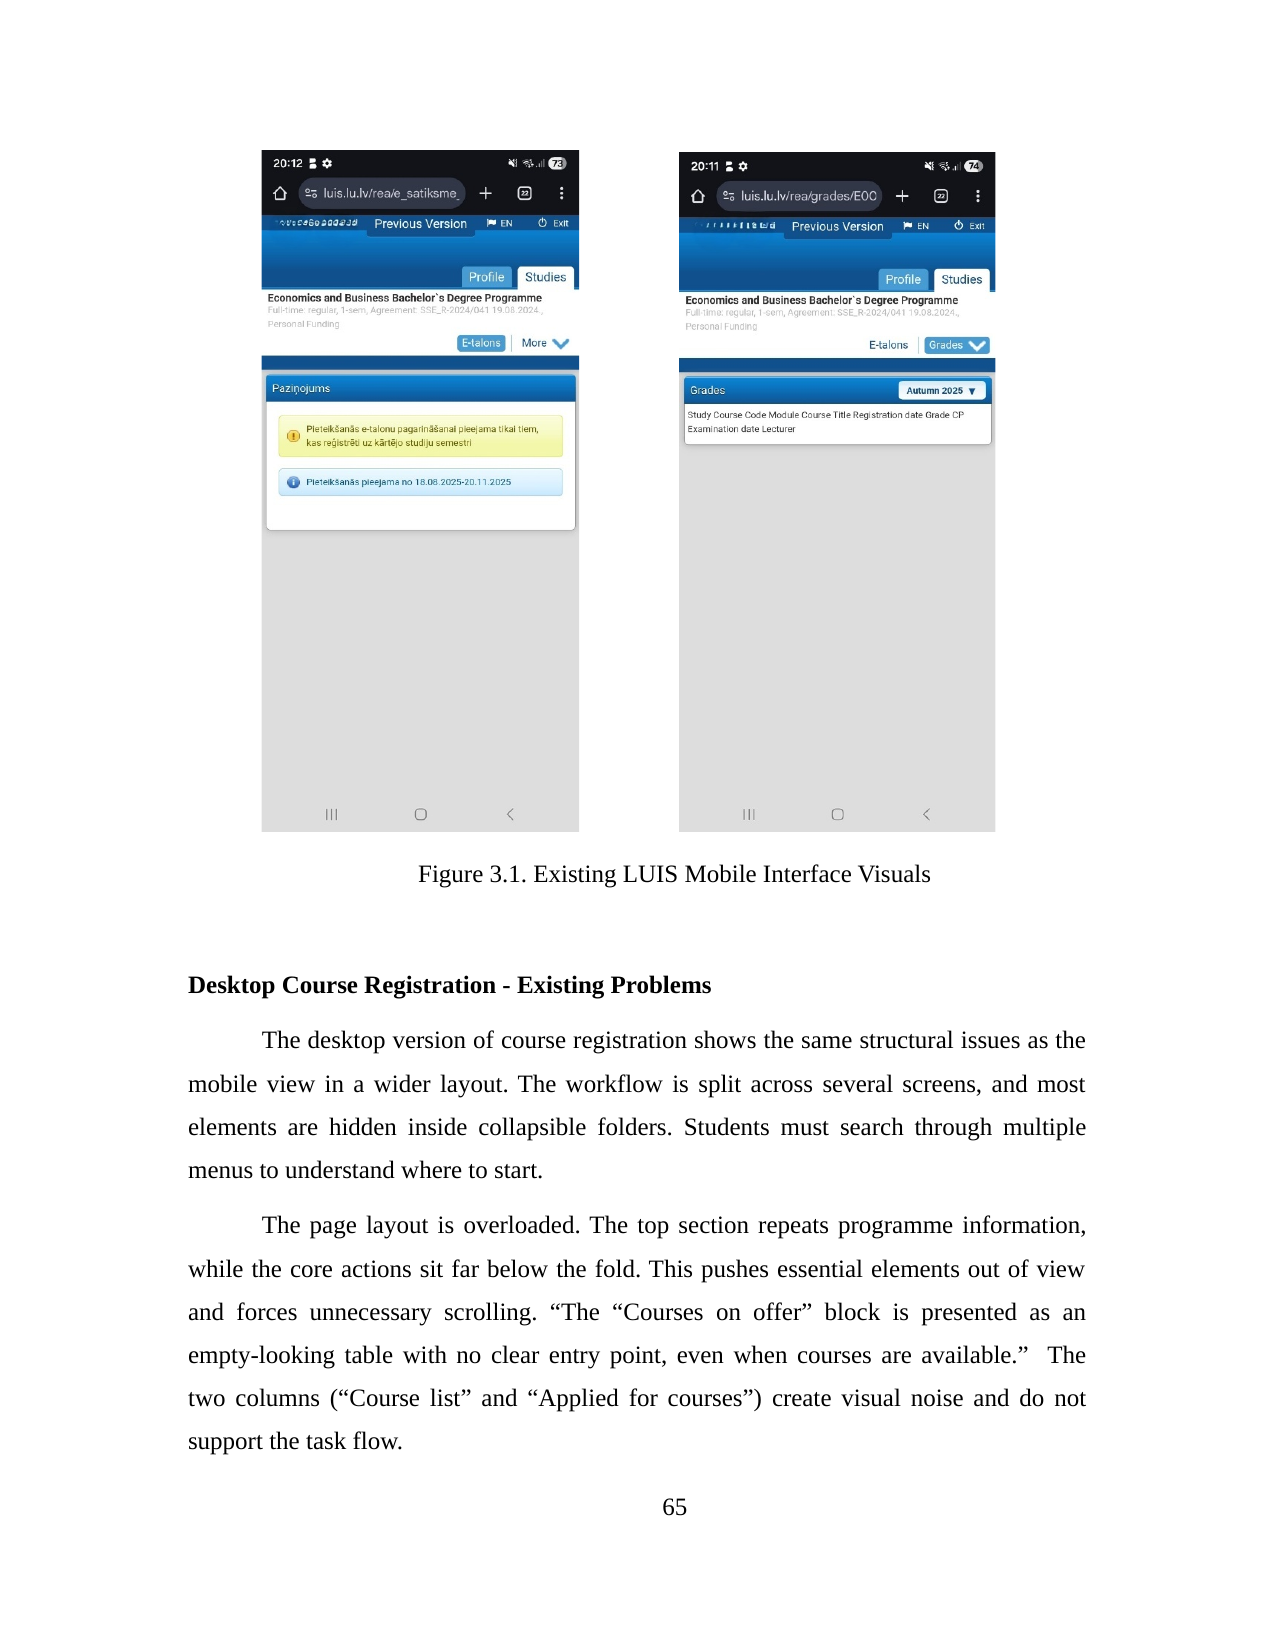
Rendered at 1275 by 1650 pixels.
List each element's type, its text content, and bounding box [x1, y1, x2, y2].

picture [679, 152, 996, 832]
text The page layout is overloaded. The top section repeats programme information, while the core actions sit far below the fold. This pushes essential elements out of view and forces unnecessary scrolling. “The “Courses on offer” block is presented as an empty-looking table with no clear entry point, even when courses are available.” The two columns (“Course list” and “Applied for courses”) create visual noise and do not support the task flow. [188, 1211, 1087, 1455]
text The desktop version of course registration shows the same structural issues as the mobile view in a wider layout. The workflow is split across several screens, and most elements are hidden inside collapsible folders. Students must search through multiple menus to understand where to start. [188, 1026, 1087, 1184]
text Figure 3.1. Existing LUIS Mobile Interface Visuals [188, 859, 1087, 887]
text Desktop Course Registration - Existing Problems [188, 970, 1087, 999]
picture [261, 150, 580, 832]
